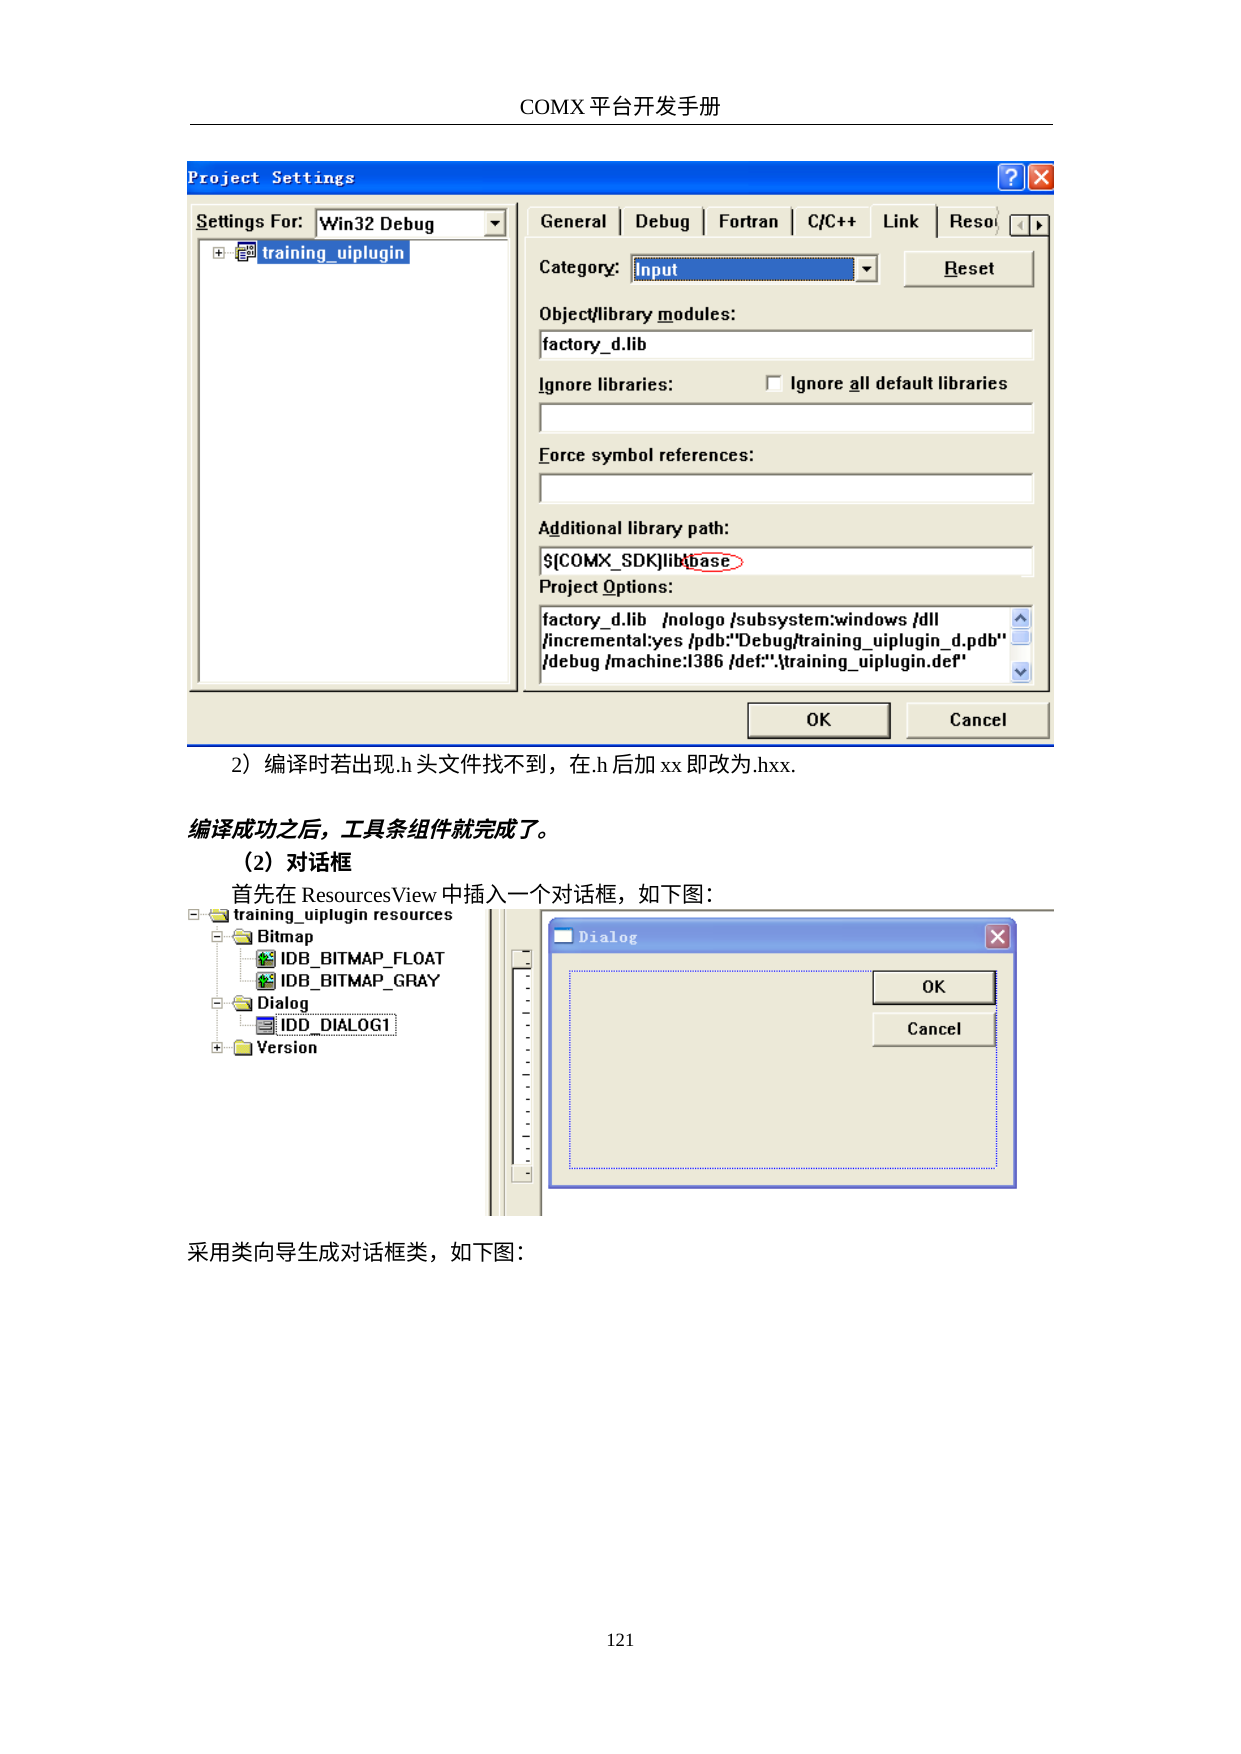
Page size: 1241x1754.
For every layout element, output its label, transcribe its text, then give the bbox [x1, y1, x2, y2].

picture [187, 161, 1054, 747]
picture [187, 909, 1054, 1216]
text （2）对话框 [187, 844, 1053, 877]
text 2）编译时若出现.h头文件找不到，在.h后加xx即改为.hxx. [187, 747, 1053, 779]
text 采用类向导生成对话框类，如下图： [187, 1234, 1053, 1267]
text 首先在ResourcesView中插入一个对话框，如下图： [187, 877, 1053, 909]
text 编译成功之后，工具条组件就完成了。 [187, 812, 1053, 844]
